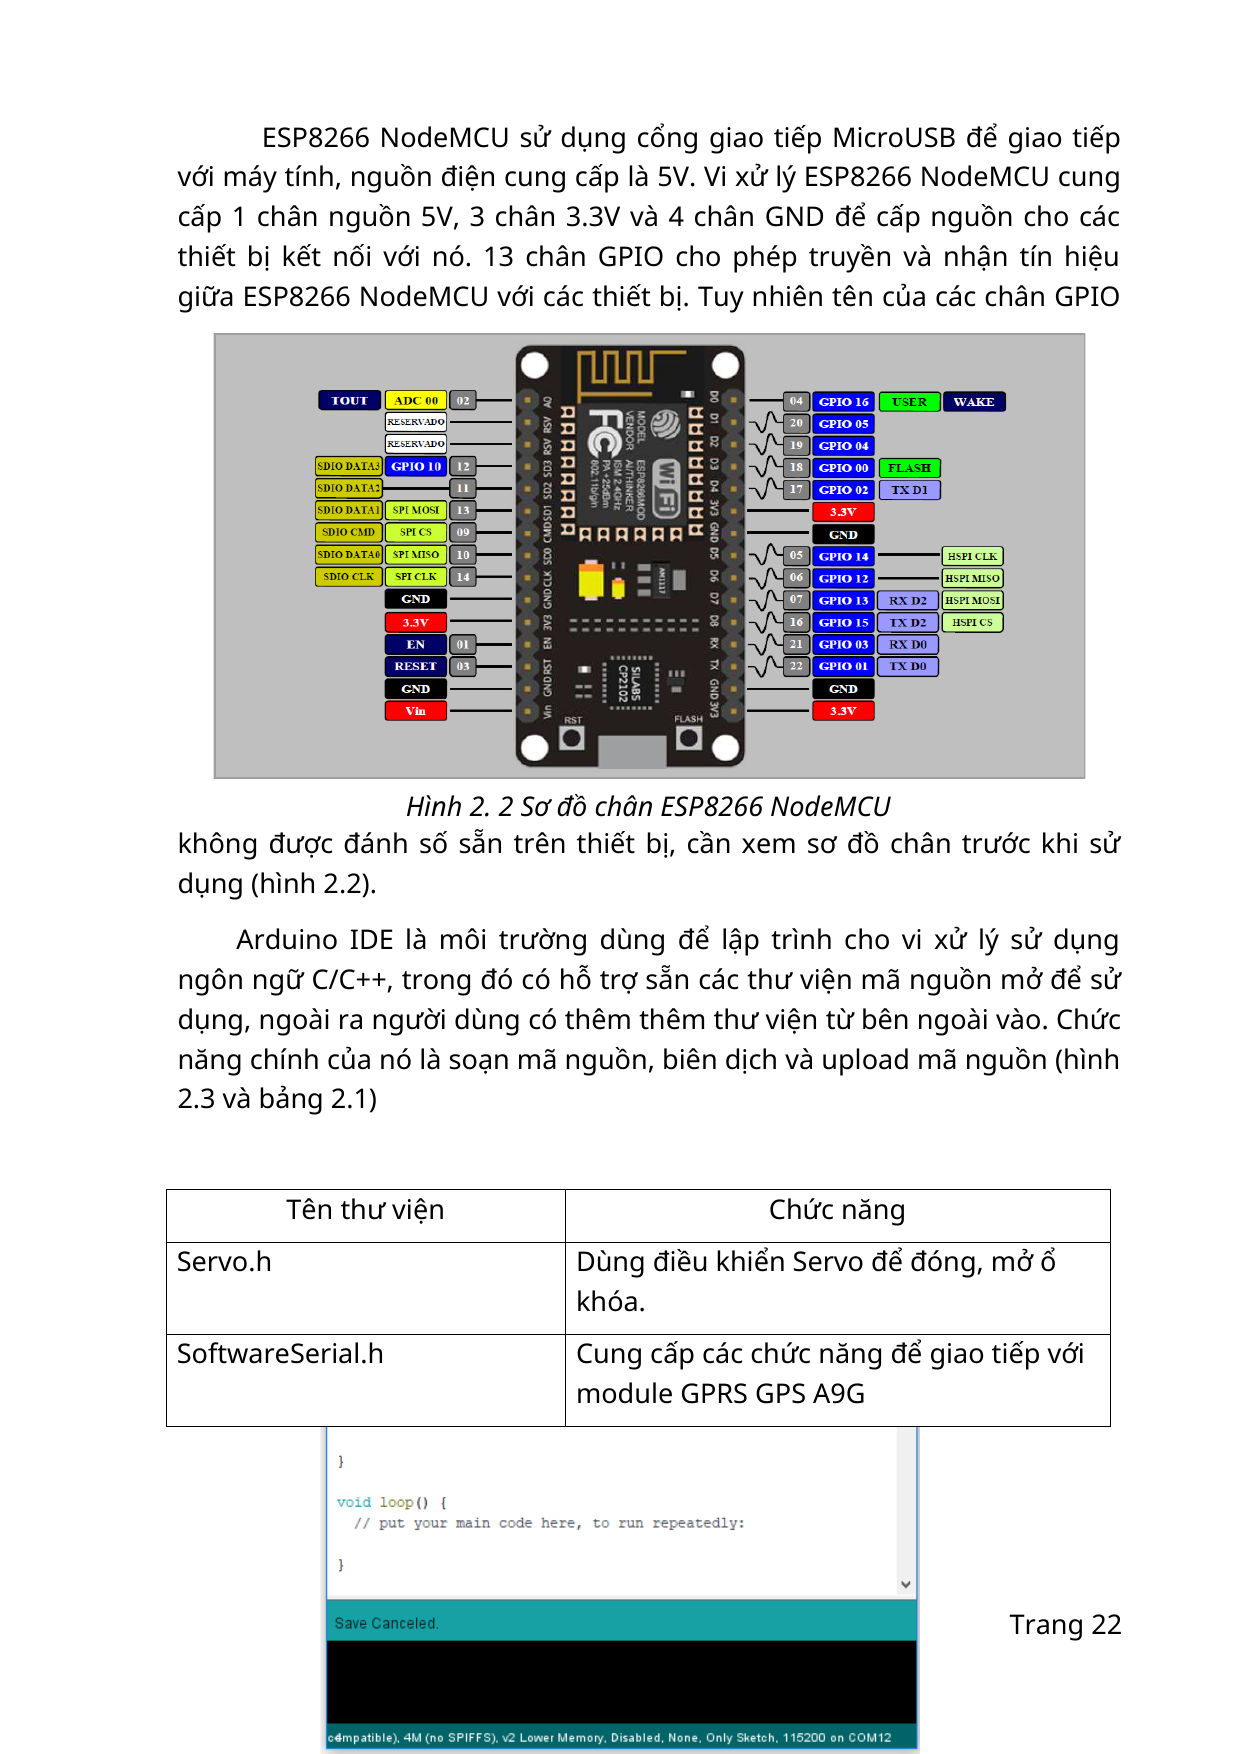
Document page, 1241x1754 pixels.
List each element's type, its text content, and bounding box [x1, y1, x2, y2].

table_header Chức năng [566, 1190, 1110, 1242]
table_cell Dùng điều khiển Servo để đóng, mở ổ khóa. [566, 1243, 1110, 1334]
picture [320, 1427, 920, 1754]
table_cell SoftwareSerial.h [167, 1335, 565, 1426]
table_header Tên thư viện [167, 1190, 565, 1242]
text Arduino IDE là môi trường dùng để lập trình cho vi xử lý sử dụng ngôn ngữ C/C++, trong đó có hỗ trợ sẵn các thư viện mã nguồn mở để sử dụng, ngoài ra người dùng có thêm thêm thư viện từ bên ngoài vào. Chức năng chính của nó là soạn mã nguồn, biên dịch và upload mã nguồn (hình 2.3 và bảng 2.1) [177, 921, 1122, 1117]
table_cell Cung cấp các chức năng để giao tiếp với module GPRS GPS A9G [566, 1335, 1110, 1426]
picture [213, 333, 1086, 779]
table_cell Servo.h [167, 1243, 565, 1334]
